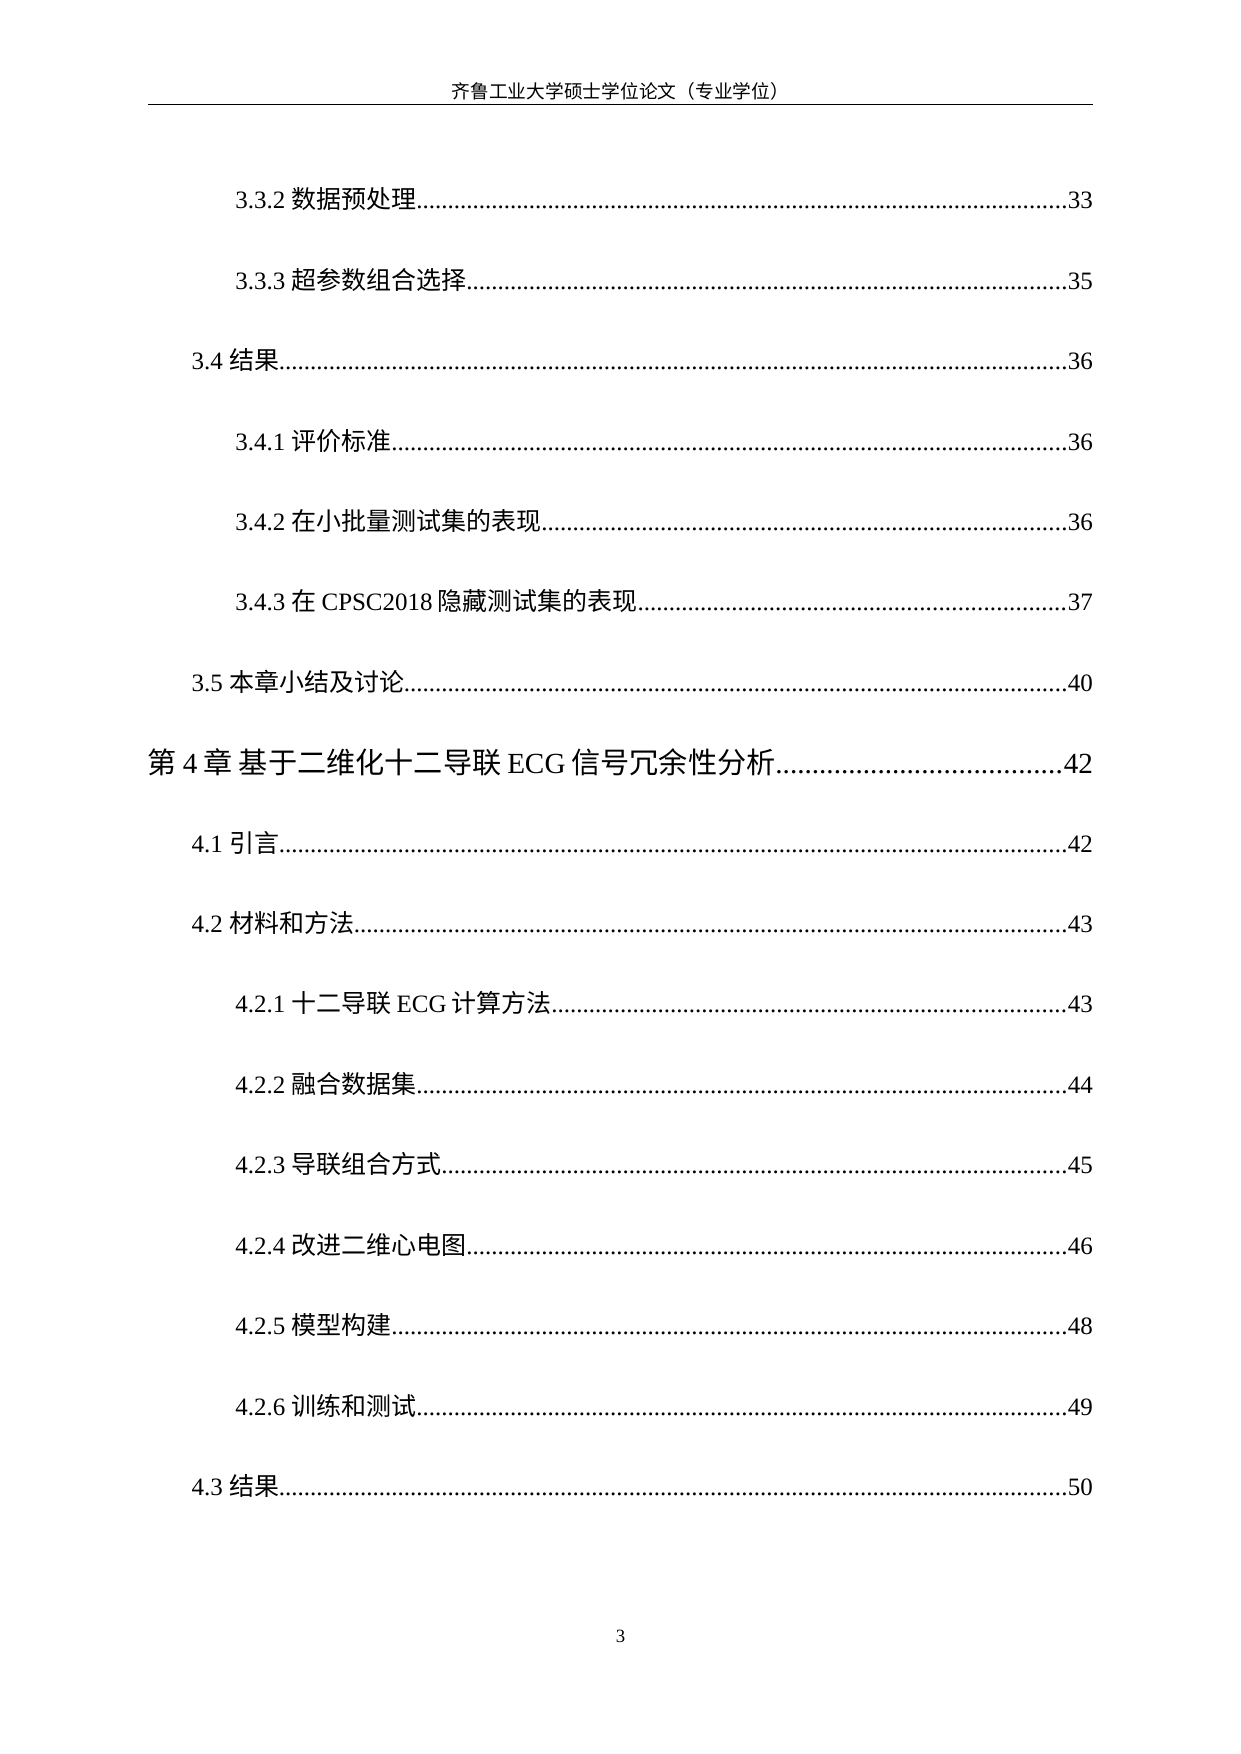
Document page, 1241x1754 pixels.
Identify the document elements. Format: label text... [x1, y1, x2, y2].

text 3.3.3 超参数组合选择 35 [235, 244, 1093, 312]
text 4.2.4 改进二维心电图 46 [235, 1209, 1093, 1277]
text 4.3 结果 50 [191, 1451, 1093, 1518]
text 3.4.1 评价标准 36 [235, 405, 1093, 473]
text 4.1 引言 42 [191, 807, 1093, 875]
text 4.2.3 导联组合方式 45 [235, 1129, 1093, 1197]
text 4.2 材料和方法 43 [191, 888, 1093, 956]
text 3.4.2 在小批量测试集的表现 36 [235, 486, 1093, 553]
text 4.2.1 十二导联ECG计算方法 43 [235, 968, 1093, 1036]
text 3.3.2 数据预处理 33 [235, 164, 1093, 232]
text 4.2.5 模型构建 48 [235, 1290, 1093, 1358]
text 4.2.6 训练和测试 49 [235, 1370, 1093, 1438]
text 3.4 结果 36 [191, 325, 1093, 393]
text 3.5 本章小结及讨论 40 [191, 646, 1093, 714]
text 4.2.2 融合数据集 44 [235, 1048, 1093, 1116]
text 第4章 基于二维化十二导联ECG信号冗余性分析 42 [148, 727, 1093, 795]
text 3.4.3 在CPSC2018隐藏测试集的表现 37 [235, 566, 1093, 634]
